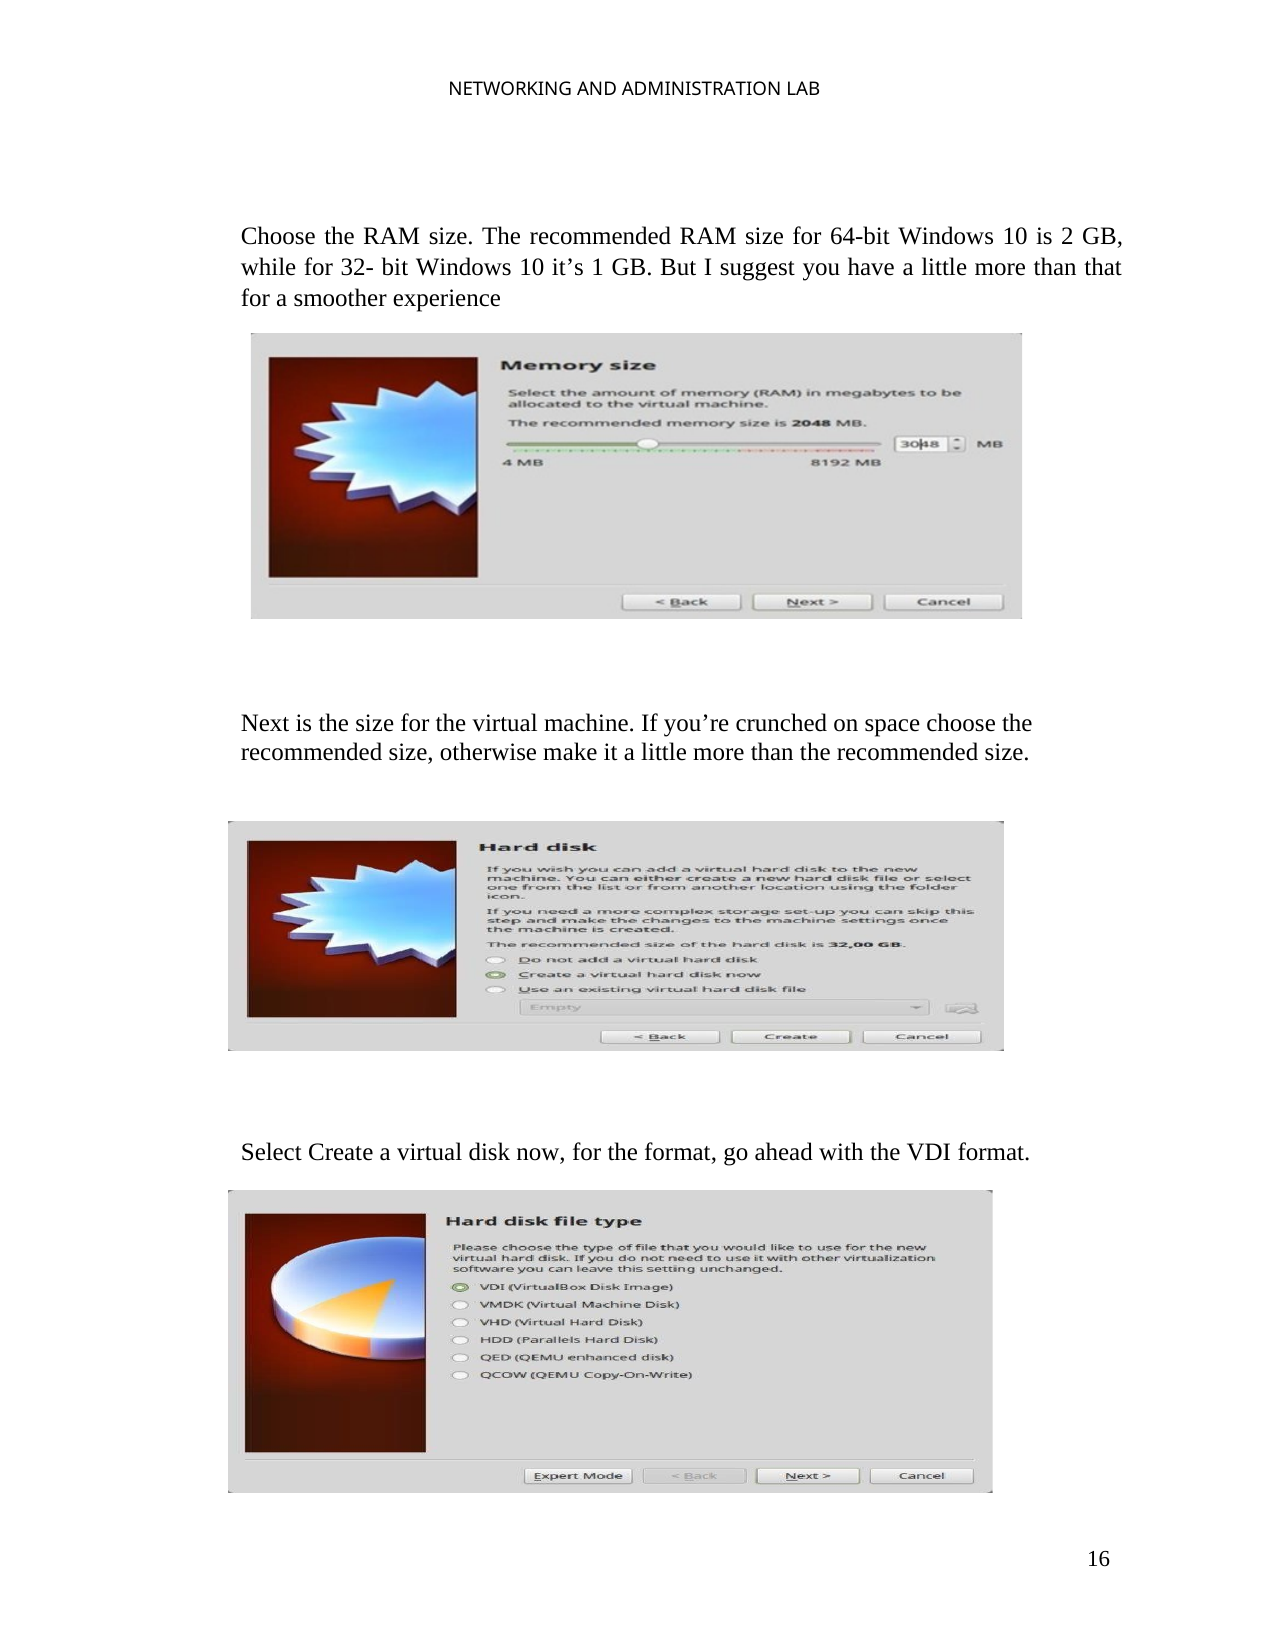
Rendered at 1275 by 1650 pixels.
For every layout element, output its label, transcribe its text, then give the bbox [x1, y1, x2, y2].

text Next is the size for the virtual machine. If you’re crunched on space choose the recommended size, otherwise make it a little more than the recommended size. [241, 708, 1035, 765]
picture [228, 1190, 993, 1493]
text Choose the RAM size. The recommended RAM size for 64-bit Windows 10 is 2 GB, while for 32- bit Windows 10 it’s 1 GB. But I suggest you have a little more than that for a smoother experience [241, 221, 1124, 312]
picture [250, 333, 1023, 619]
text Select Create a virtual disk now, for the format, go ahead with the VDI format. [241, 1137, 1275, 1166]
picture [228, 821, 1004, 1051]
